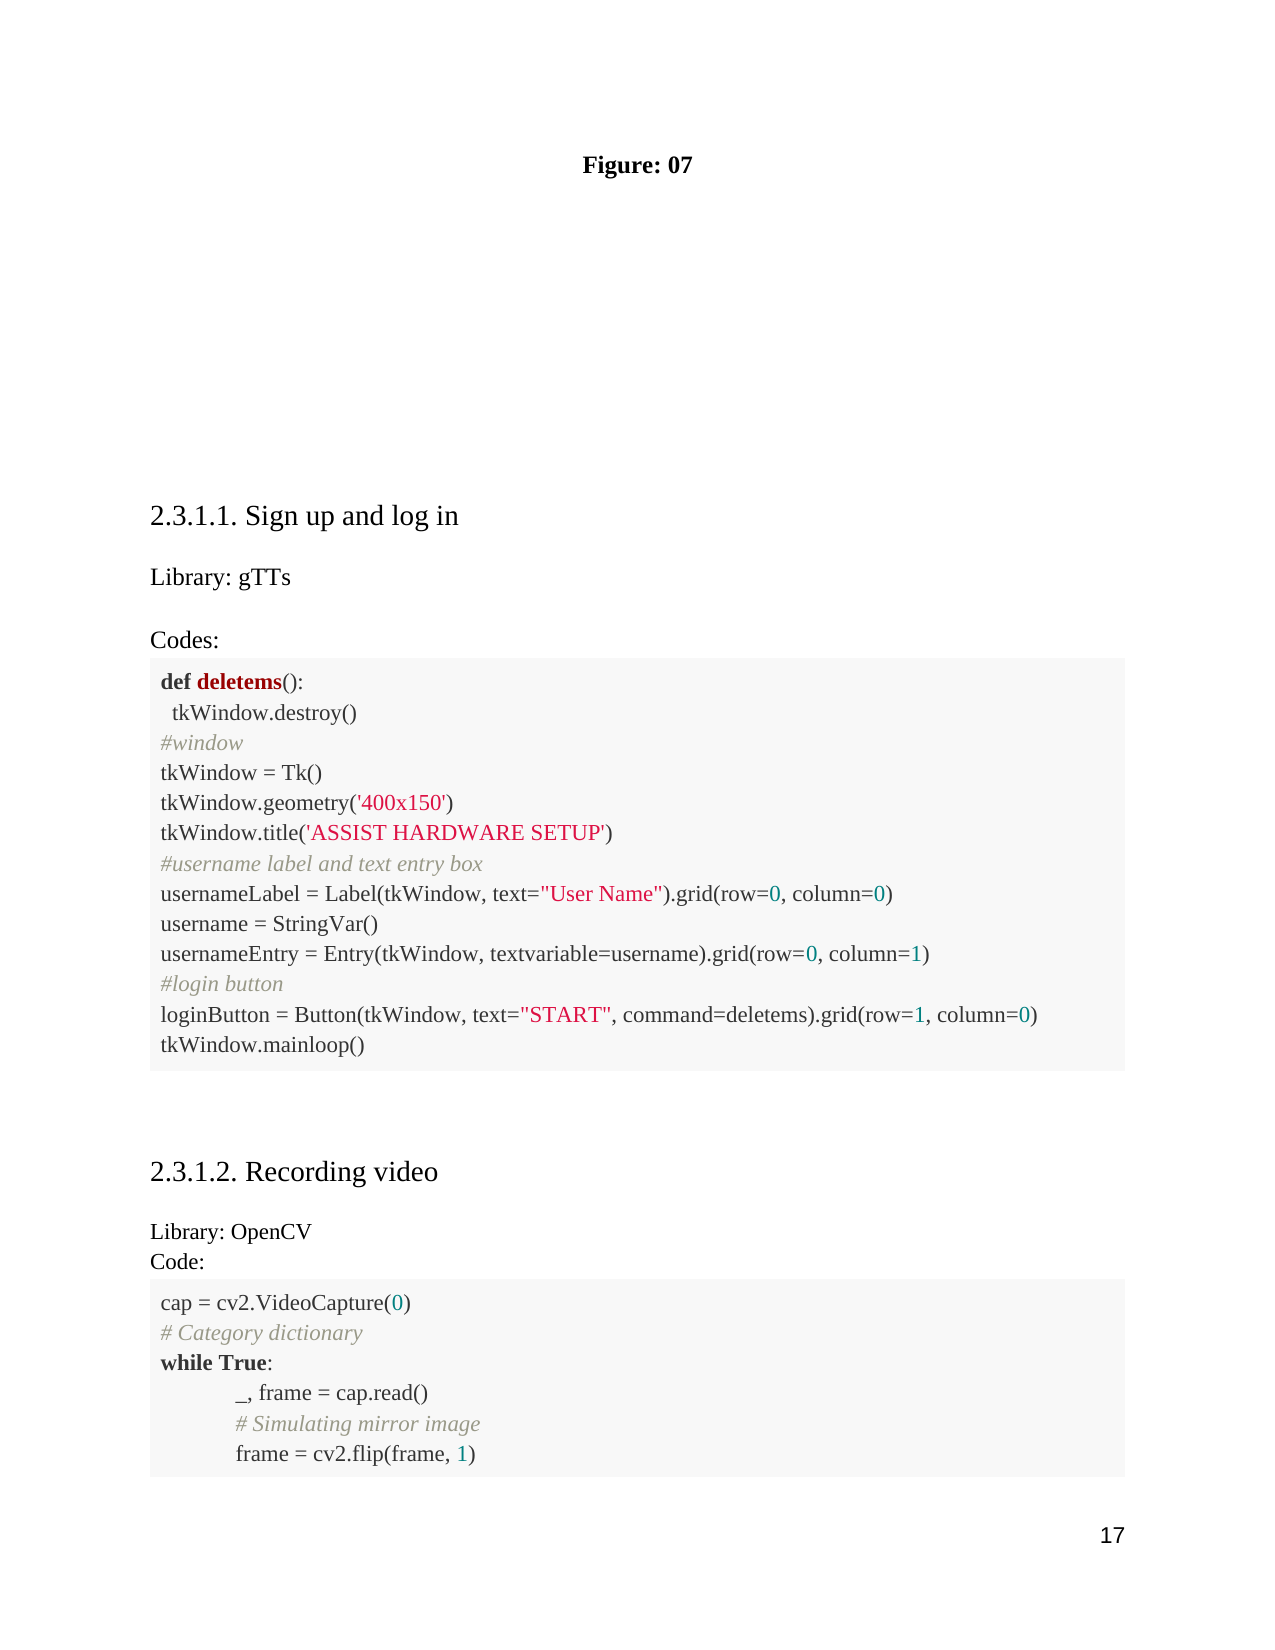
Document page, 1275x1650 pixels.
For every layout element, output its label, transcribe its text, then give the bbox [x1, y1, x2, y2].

text Library: OpenCV [150, 1218, 1125, 1244]
subtitle 2.3.1.2. Recording video [150, 1154, 1125, 1188]
text Library: gTTs [150, 562, 1125, 590]
subtitle 2.3.1.1. Sign up and log in [150, 498, 1125, 532]
text Figure: 07 [150, 150, 1125, 179]
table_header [150, 1279, 1125, 1477]
text Code: [150, 1248, 1125, 1274]
text Codes: [150, 625, 1125, 654]
table_header def deletems(): tkWindow.destroy() #window tkWindow = Tk() tkWindow.geometry('400x150') tkWindow.title('ASSIST HARDWARE SETUP') #username label and text entry box usernameLabel = Label(tkWindow, text="User Name").grid(row=0, column=0) username = StringVar() usernameEntry = Entry(tkWindow, textvariable=username).grid(row=0, column=1) #login button loginButton = Button(tkWindow, text="START", command=deletems).grid(row=1, column=0) tkWindow.mainloop() [150, 658, 1125, 1071]
